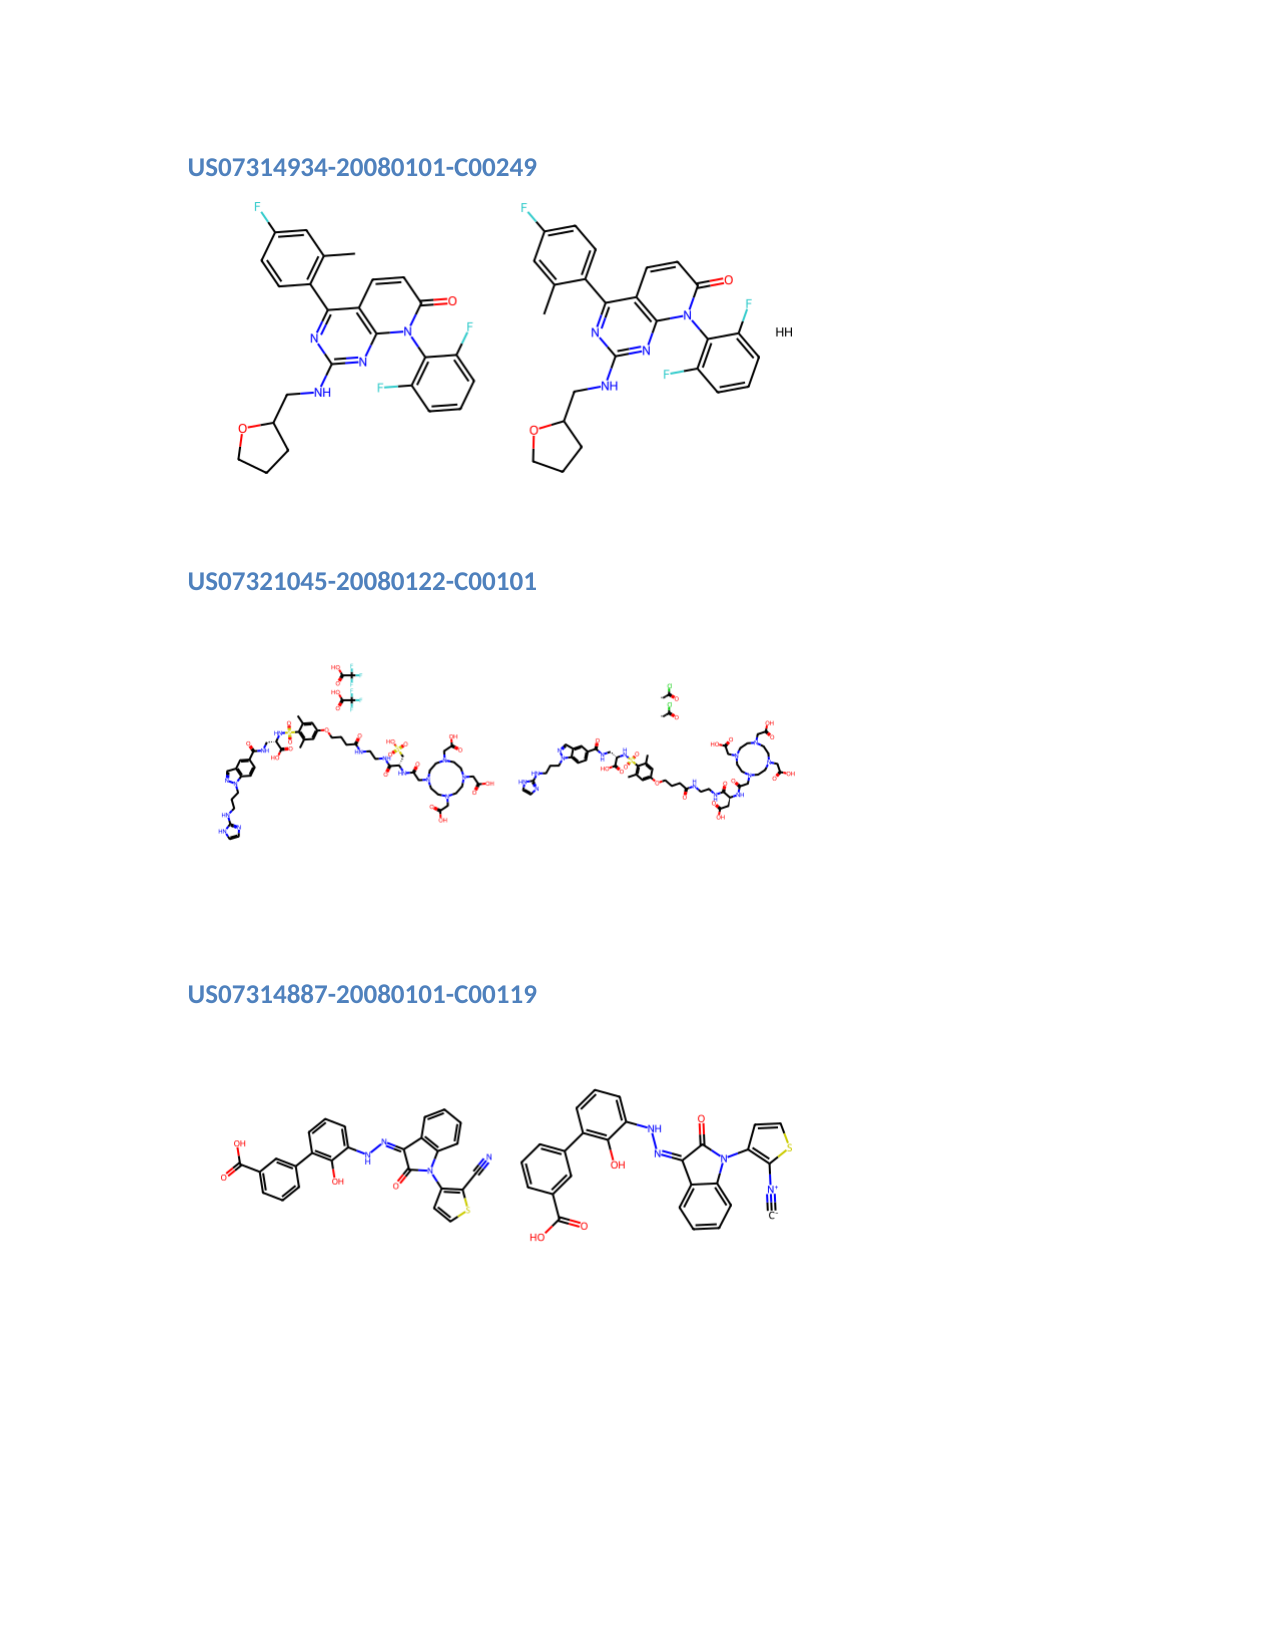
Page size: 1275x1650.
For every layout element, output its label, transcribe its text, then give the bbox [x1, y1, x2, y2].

subtitle US07321045-20080122-C00101 [187, 564, 1087, 597]
picture [206, 1015, 807, 1316]
picture [206, 187, 807, 488]
subtitle US07314934-20080101-C00249 [187, 150, 1087, 183]
subtitle US07314887-20080101-C00119 [187, 977, 1087, 1010]
picture [206, 601, 807, 902]
